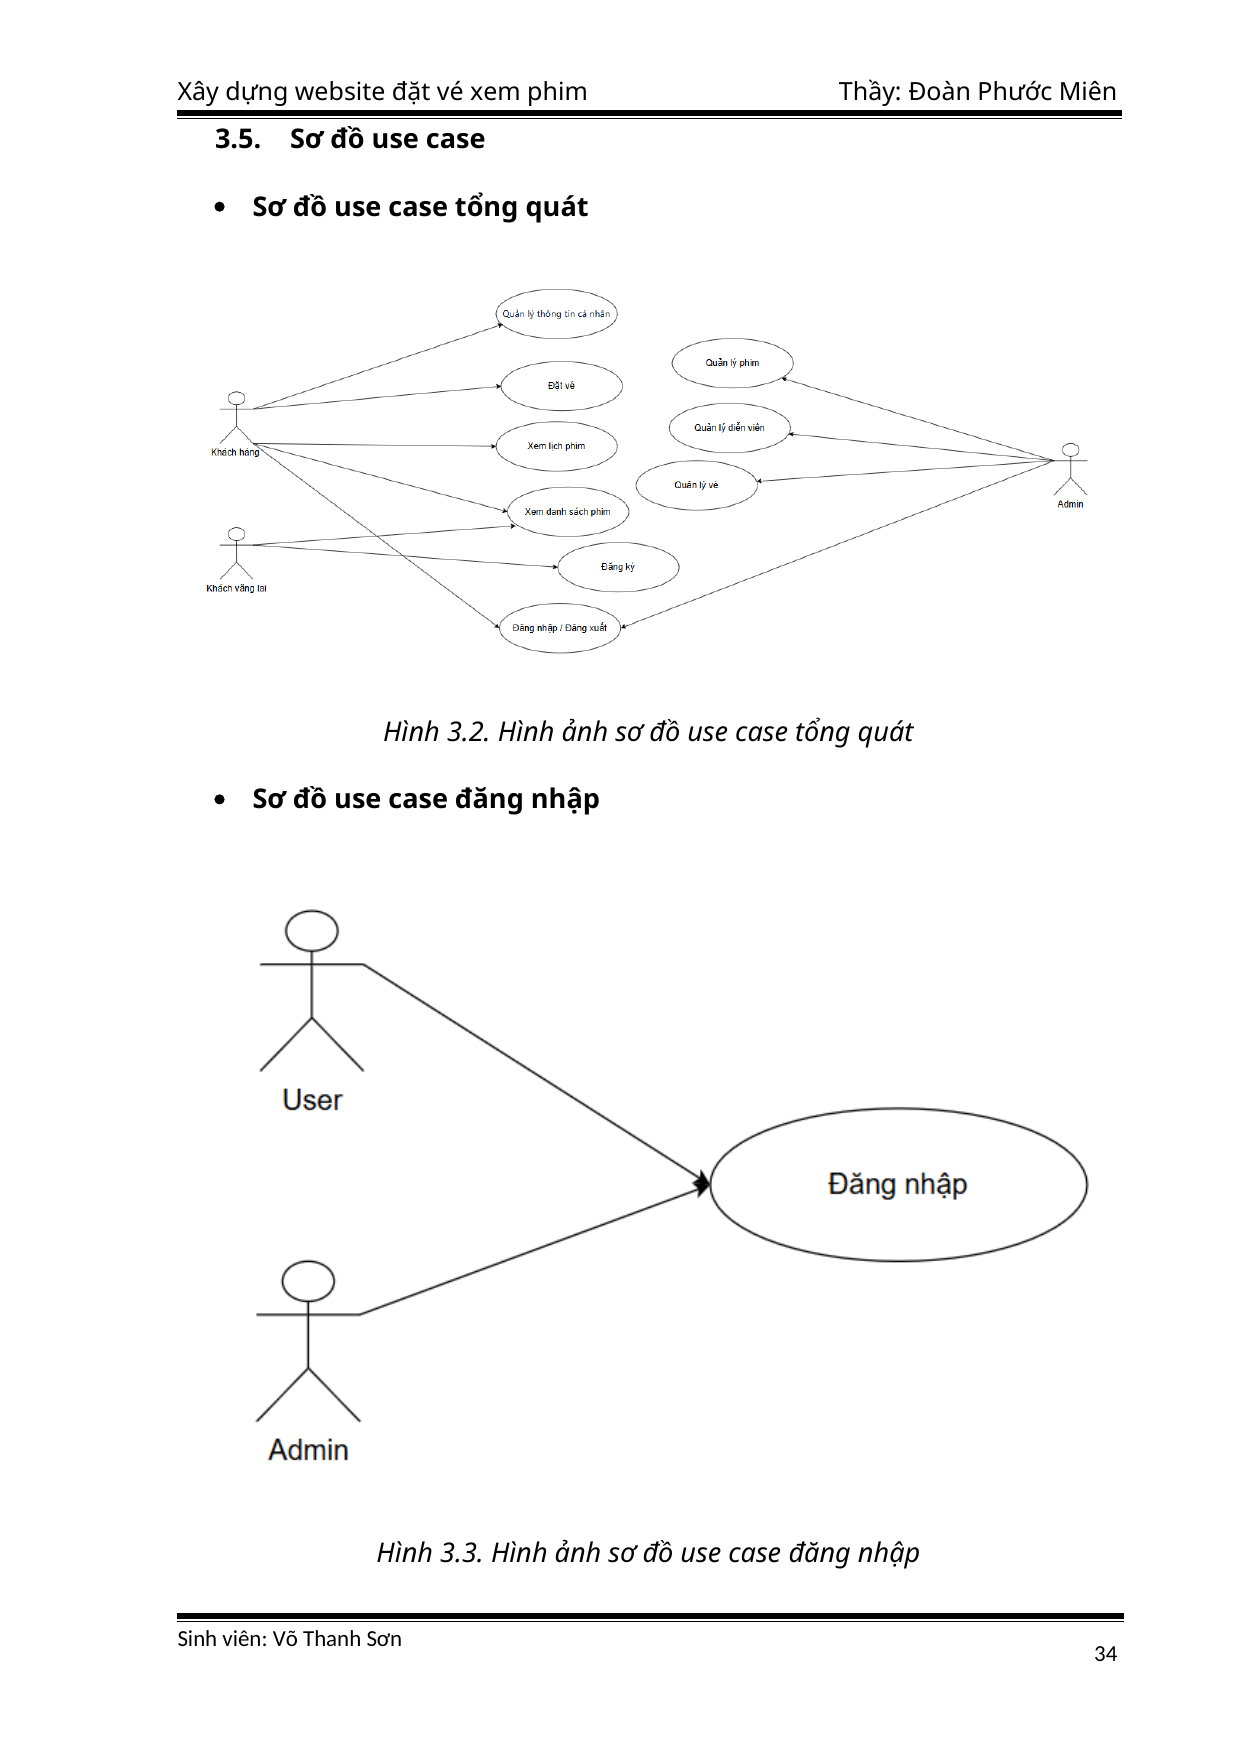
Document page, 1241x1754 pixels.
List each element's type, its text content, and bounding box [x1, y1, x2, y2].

list Sơ đồ use case [215, 119, 1122, 156]
list Sơ đồ use case đăng nhập [215, 780, 1122, 817]
list Sơ đồ use case tổng quát [215, 187, 1122, 224]
text Hình 3.2. Hình ảnh sơ đồ use case tổng quát [177, 712, 1122, 749]
picture [177, 255, 1123, 689]
text Hình 3.3. Hình ảnh sơ đồ use case đăng nhập [177, 1534, 1122, 1571]
picture [177, 847, 1123, 1510]
